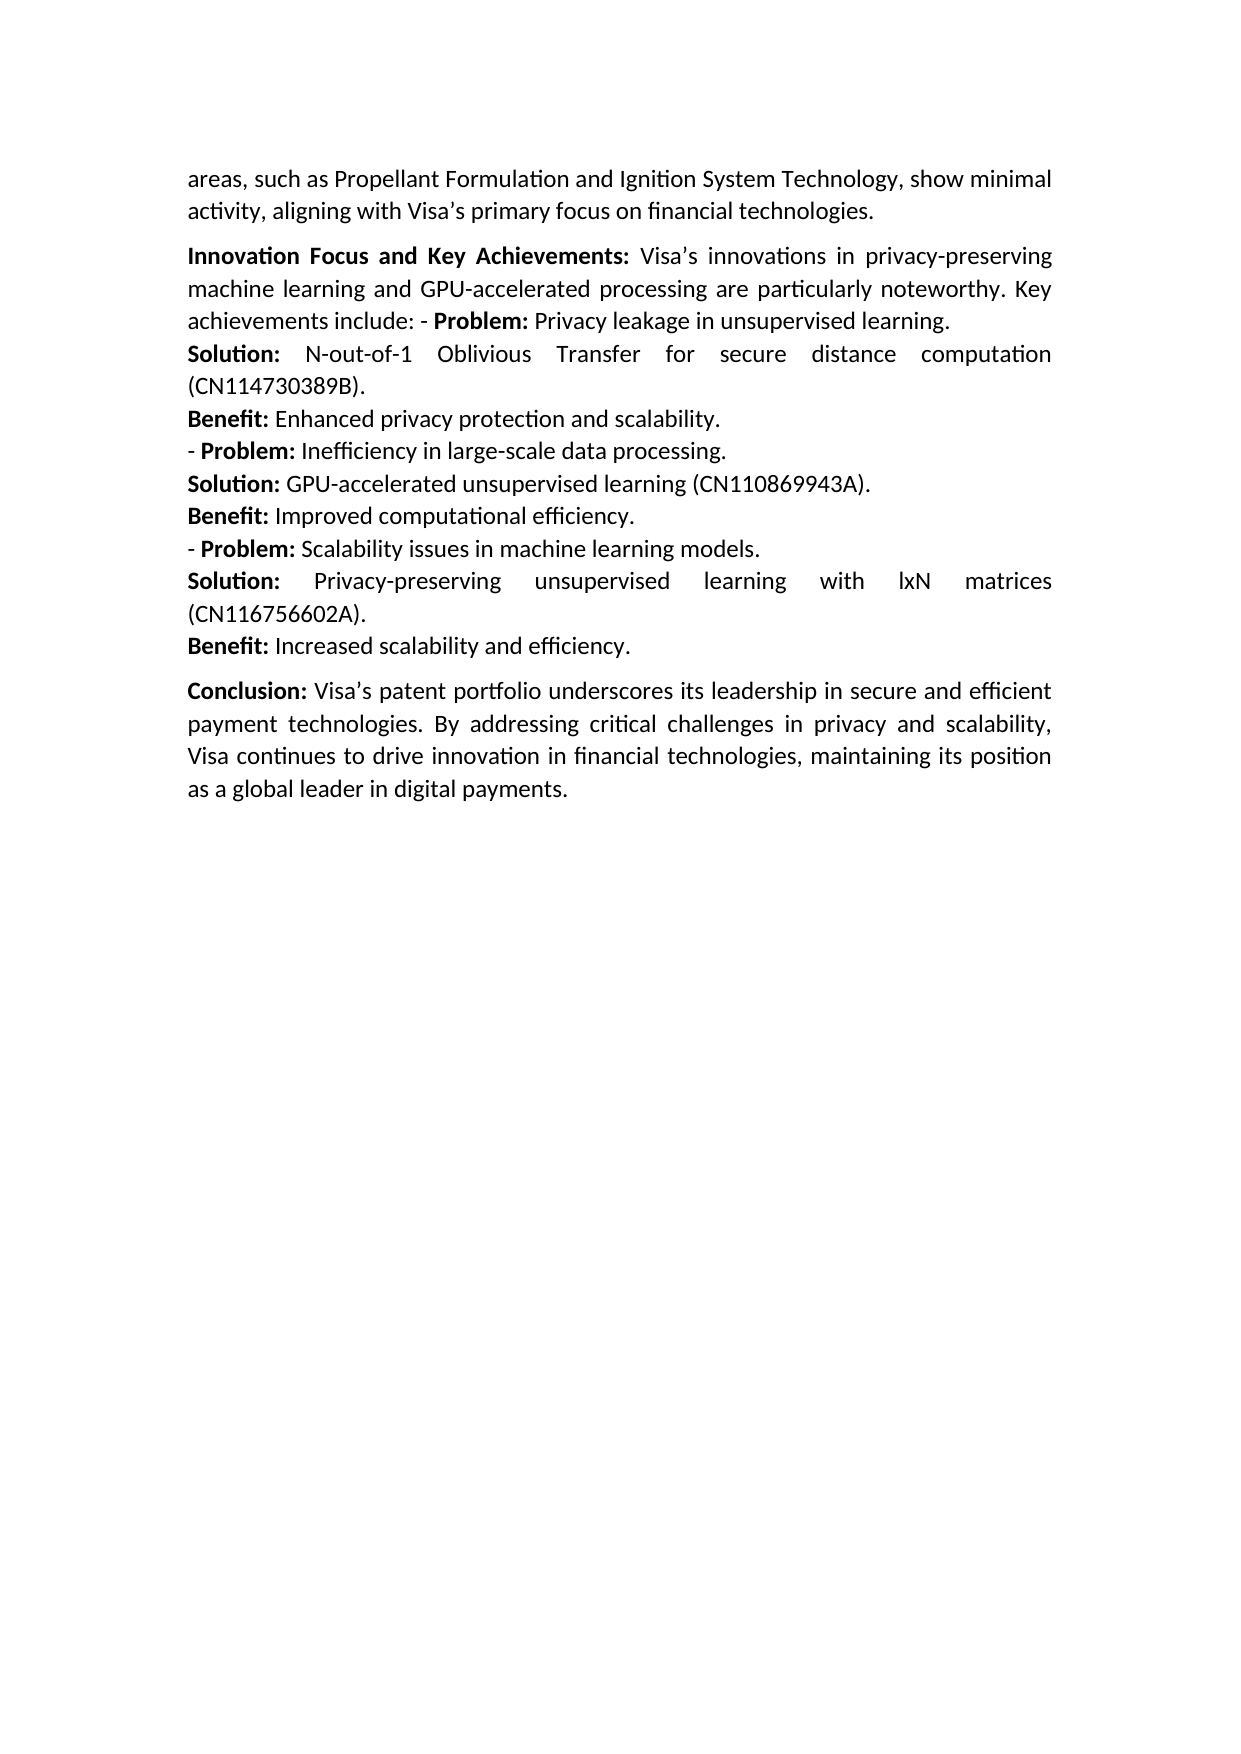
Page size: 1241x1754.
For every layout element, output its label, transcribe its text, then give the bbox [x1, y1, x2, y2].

text Conclusion: Visa’s patent portfolio underscores its leadership in secure and efficient payment technologies. By addressing critical challenges in privacy and scalability, Visa continues to drive innovation in financial technologies, maintaining its position as a global leader in digital payments. [187, 674, 1053, 804]
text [187, 162, 1053, 227]
text Innovation Focus and Key Achievements: Visa’s innovations in privacy-preserving machine learning and GPU-accelerated processing are particularly noteworthy. Key achievements include: - Problem: Privacy leakage in unsupervised learning. Solution: N-out-of-1 Oblivious Transfer for secure distance computation (CN114730389B). Benefit: Enhanced privacy protection and scalability. - Problem: Inefficiency in large-scale data processing. Solution: GPU-accelerated unsupervised learning (CN110869943A). Benefit: Improved computational efficiency. - Problem: Scalability issues in machine learning models. Solution: Privacy-preserving unsupervised learning with lxN matrices (CN116756602A). Benefit: Increased scalability and efficiency. [187, 239, 1053, 662]
